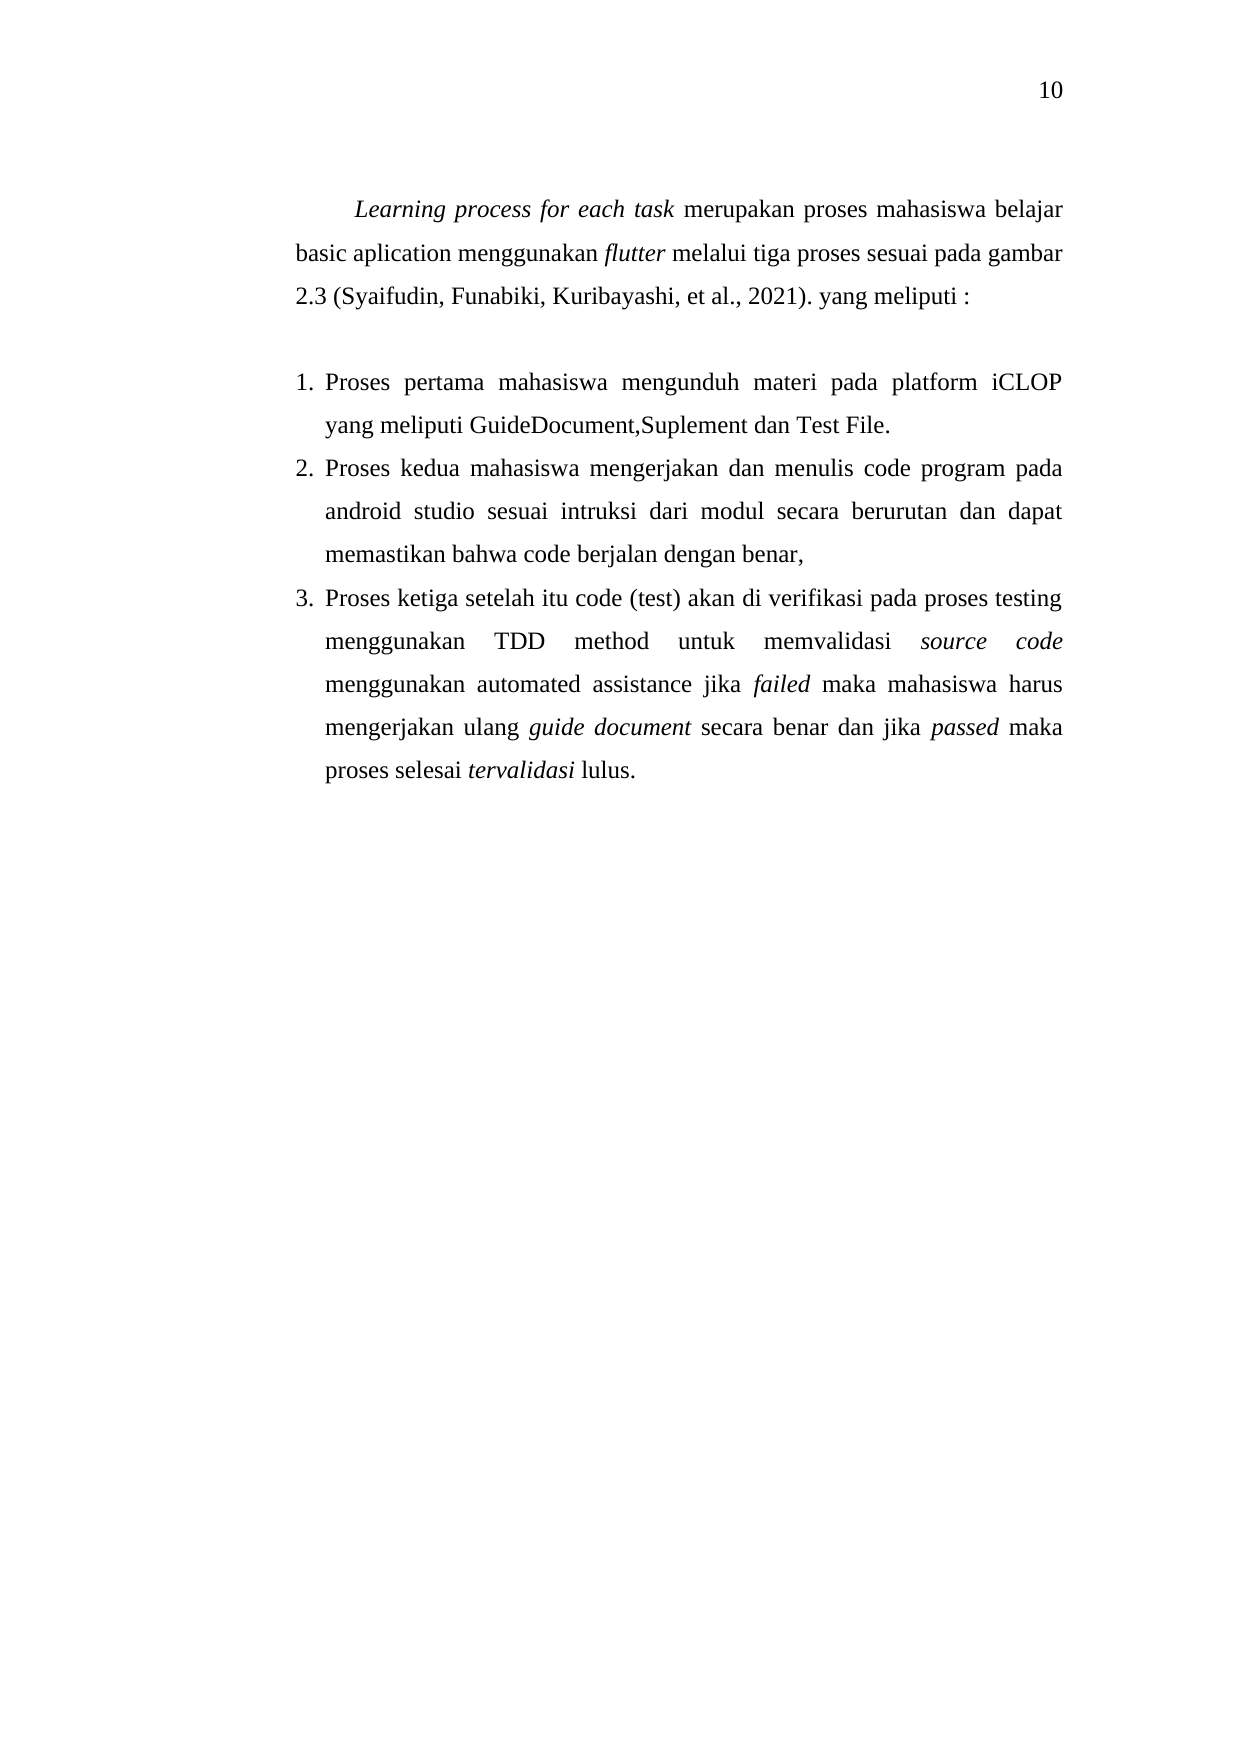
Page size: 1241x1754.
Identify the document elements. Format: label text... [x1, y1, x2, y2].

text Learning process for each task merupakan proses mahasiswa belajar basic aplication menggunakan flutter melalui tiga proses sesuai pada gambar 2.3 (Syaifudin, Funabiki, Kuribayashi, et al., 2021). yang meliputi : [295, 194, 1063, 309]
list Proses ketiga setelah itu code (test) akan di verifikasi pada proses testing menggunakan TDD method untuk memvalidasi source code menggunakan automated assistance jika failed maka mahasiswa harus mengerjakan ulang guide document secara benar dan jika passed maka proses selesai tervalidasi lulus. [295, 583, 1063, 784]
list Proses kedua mahasiswa mengerjakan dan menulis code program pada android studio sesuai intruksi dari modul secara berurutan dan dapat memastikan bahwa code berjalan dengan benar, [295, 453, 1063, 568]
list Proses pertama mahasiswa mengunduh materi pada platform iCLOP yang meliputi GuideDocument,Suplement dan Test File. [295, 367, 1063, 439]
